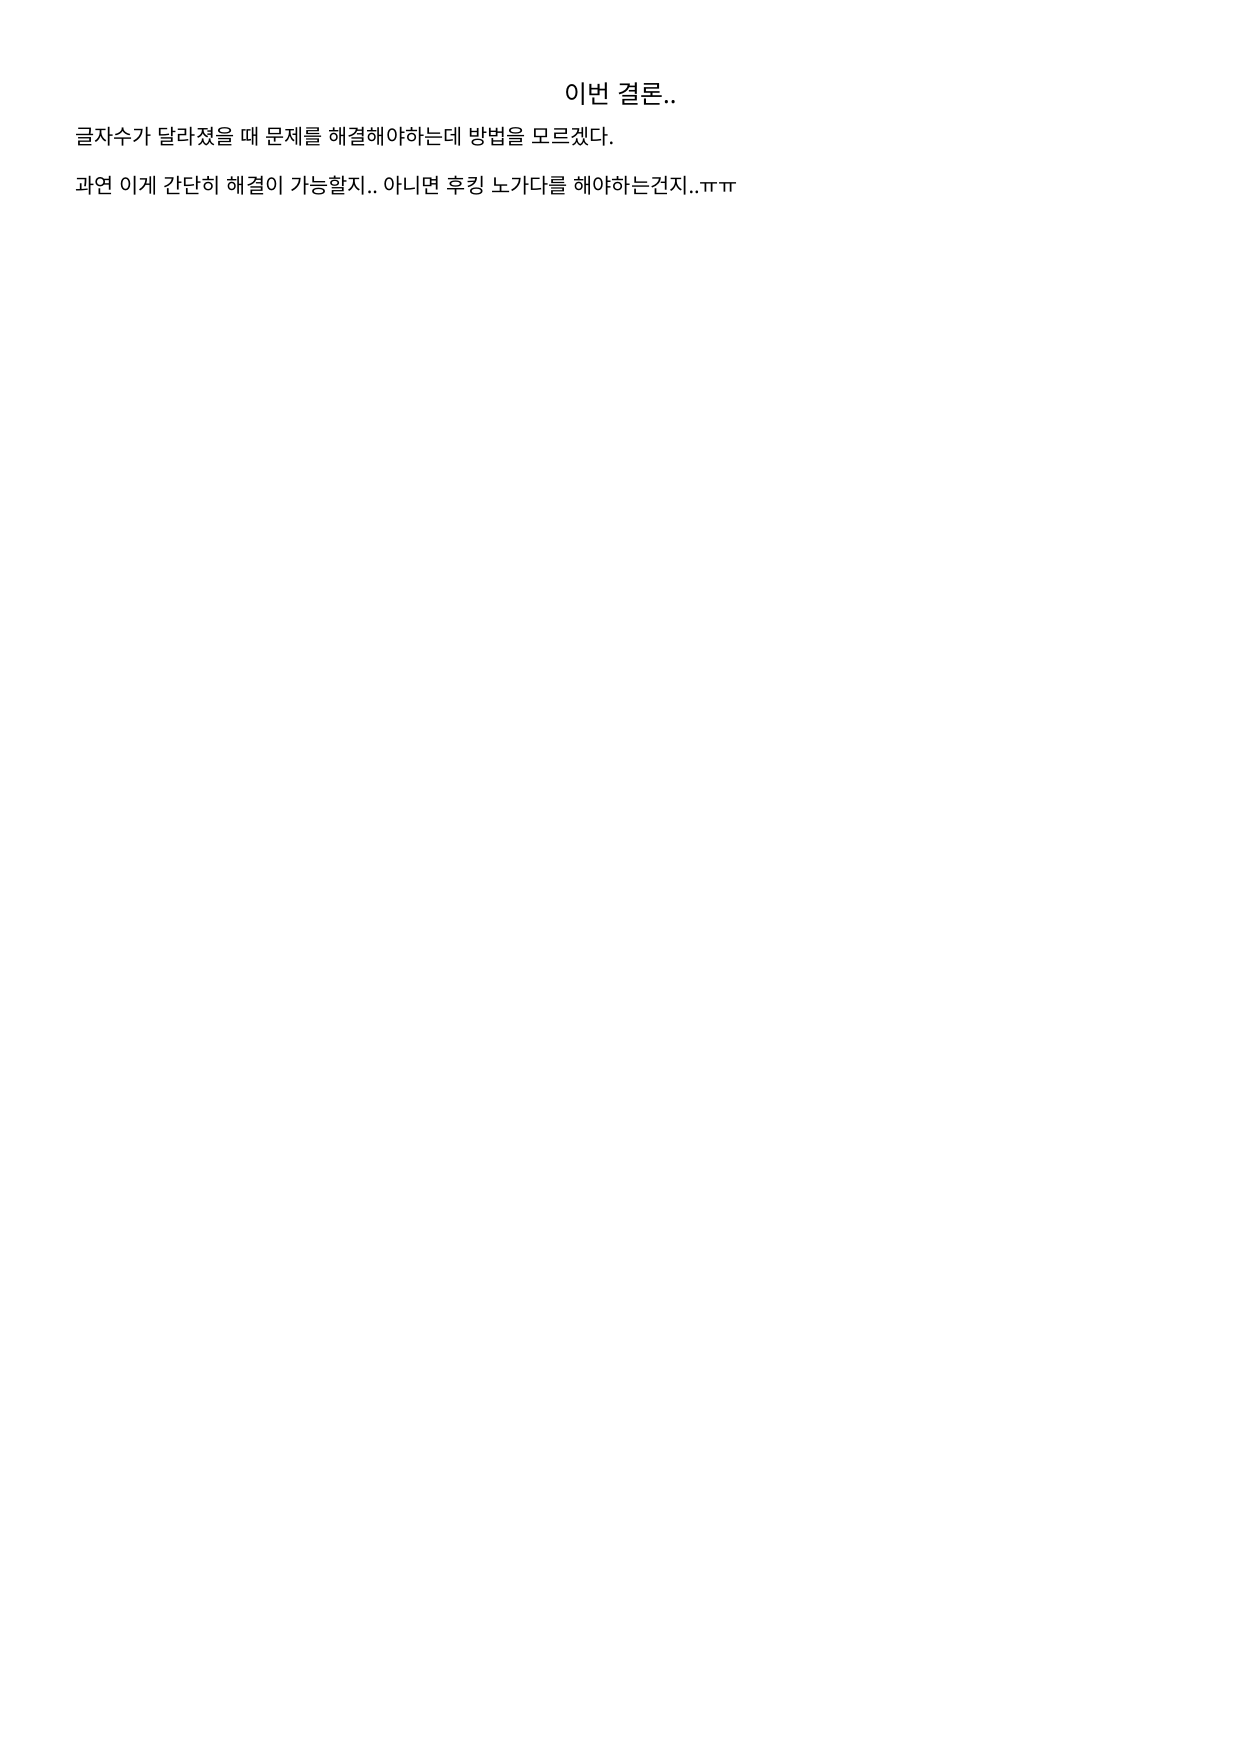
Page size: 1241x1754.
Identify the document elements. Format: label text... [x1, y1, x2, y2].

text 글자수가 달라졌을 때 문제를 해결해야하는데 방법을 모르겠다. [75, 120, 1165, 151]
subtitle 이번 결론.. [75, 75, 1165, 111]
text 과연 이게 간단히 해결이 가능할지.. 아니면 후킹 노가다를 해야하는건지..ㅠㅠ [75, 170, 1165, 200]
